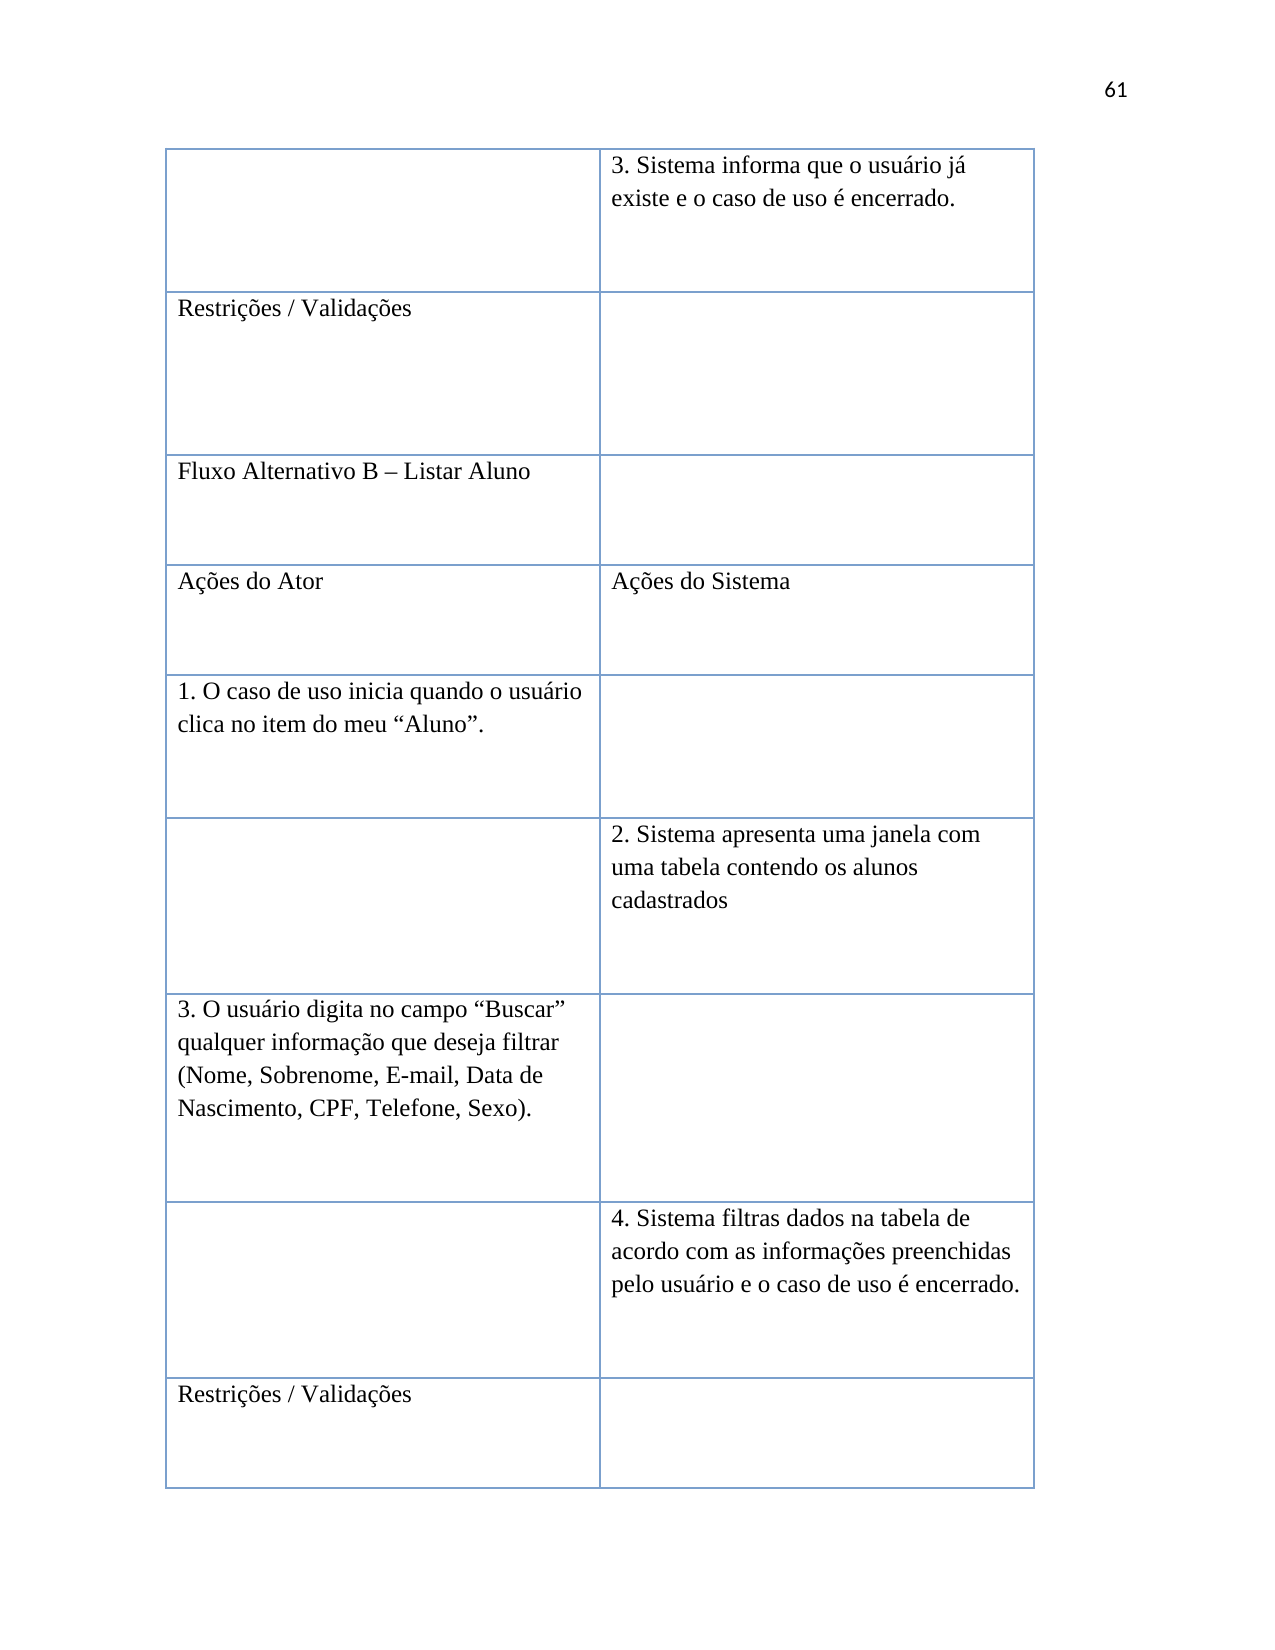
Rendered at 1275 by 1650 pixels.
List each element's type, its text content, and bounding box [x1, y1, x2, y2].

table_cell 2. Sistema apresenta uma janela com uma tabela contendo os alunos cadastrados [601, 819, 1033, 992]
table_cell [601, 456, 1033, 564]
table_cell Restrições / Validações [167, 293, 599, 454]
table_cell 3. O usuário digita no campo “Buscar” qualquer informação que deseja filtrar (Nome, Sobrenome, E-mail, Data de Nascimento, CPF, Telefone, Sexo). [167, 995, 599, 1201]
table_cell 1. O caso de uso inicia quando o usuário clica no item do meu “Aluno”. [167, 676, 599, 817]
table_cell [601, 293, 1033, 454]
table_cell [601, 1379, 1033, 1487]
table_cell [167, 819, 599, 992]
table_cell [167, 1203, 599, 1377]
table_cell [601, 995, 1033, 1201]
table_cell Ações do Sistema [601, 566, 1033, 674]
table_cell Ações do Ator [167, 566, 599, 674]
table_cell 3. Sistema informa que o usuário já existe e o caso de uso é encerrado. [601, 150, 1033, 291]
table_cell 4. Sistema filtras dados na tabela de acordo com as informações preenchidas pelo usuário e o caso de uso é encerrado. [601, 1203, 1033, 1377]
table_cell Restrições / Validações [167, 1379, 599, 1487]
table_cell Fluxo Alternativo B – Listar Aluno [167, 456, 599, 564]
table_cell [167, 150, 599, 291]
table_cell [601, 676, 1033, 817]
